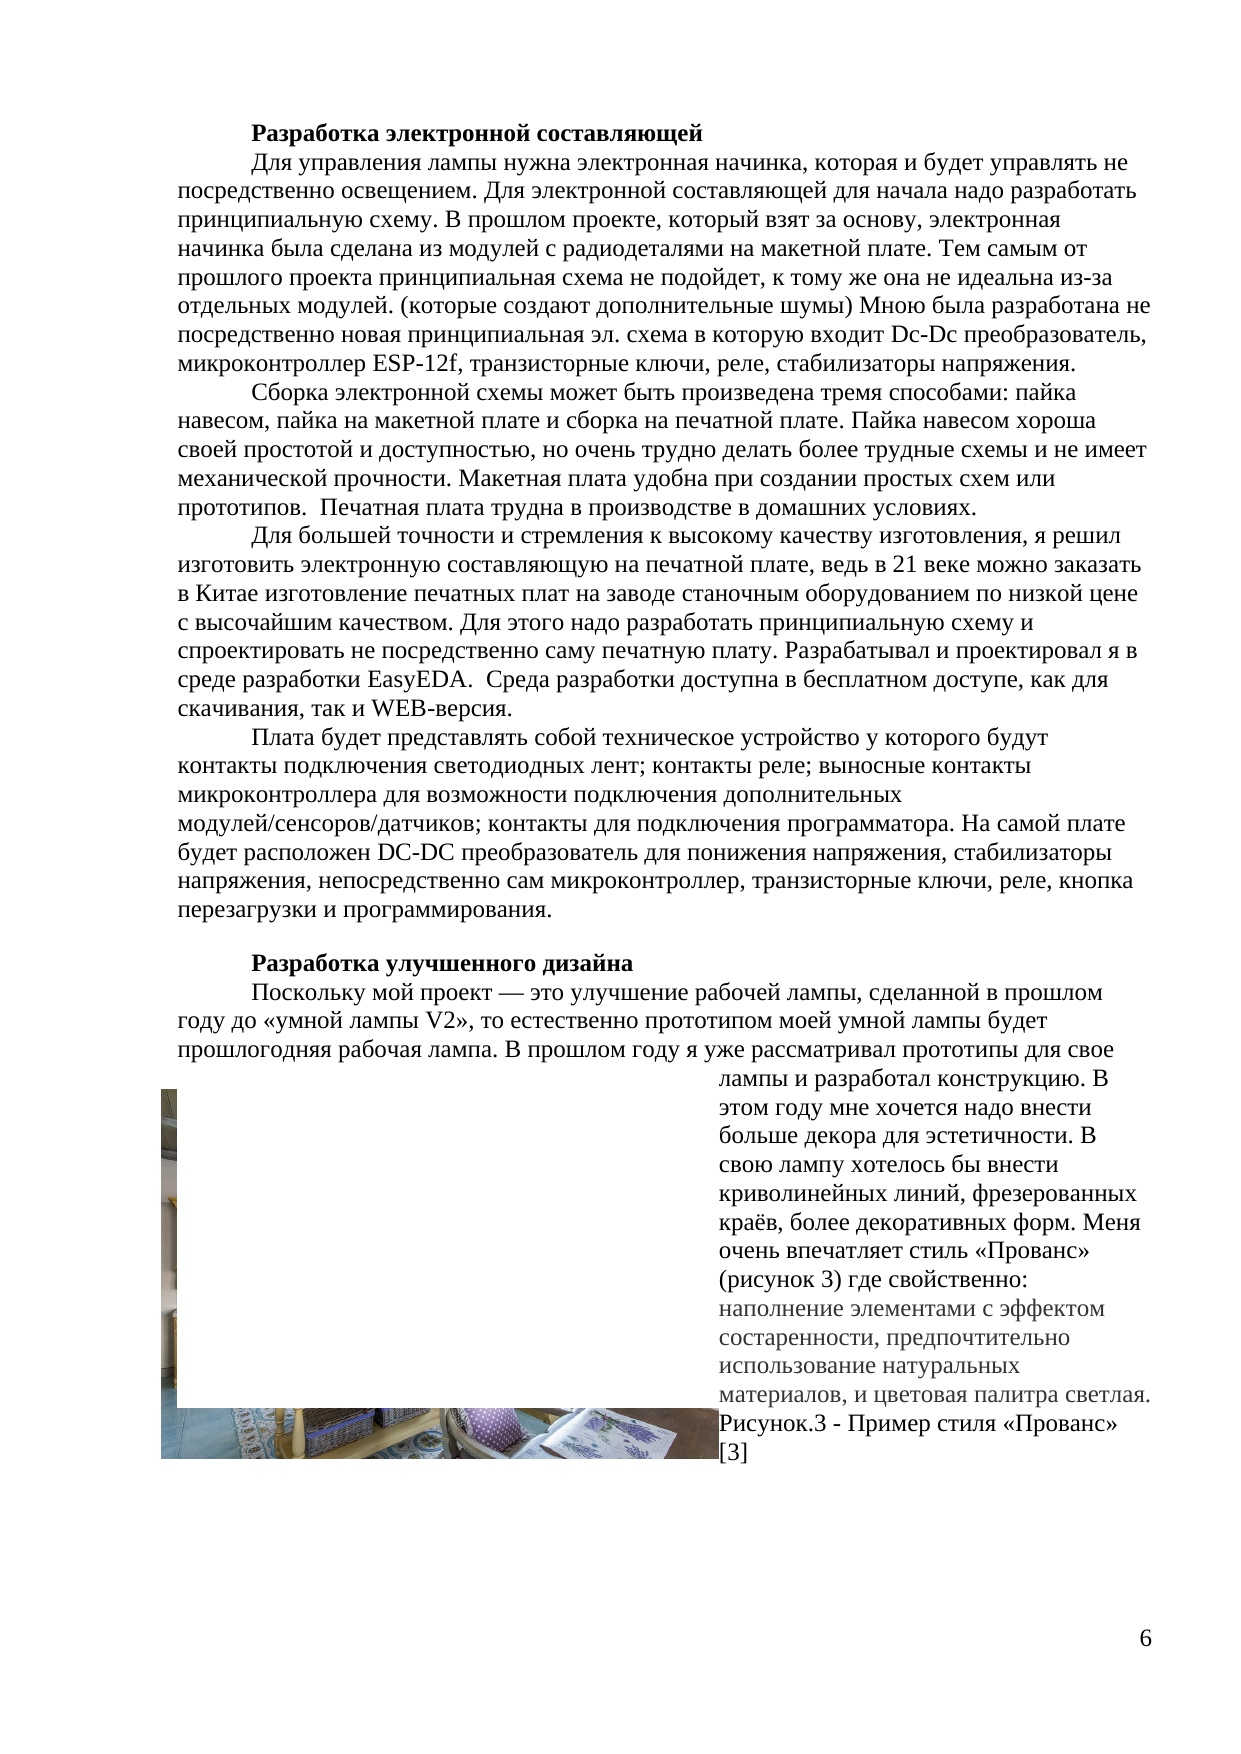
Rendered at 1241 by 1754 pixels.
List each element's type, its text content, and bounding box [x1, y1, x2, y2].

text Для управления лампы нужна электронная начинка, которая и будет управлять не посредственно освещением. Для электронной составляющей для начала надо разработать принципиальную схему. В прошлом проекте, который взят за основу, электронная начинка была сделана из модулей с радиодеталями на макетной плате. Тем самым от прошлого проекта принципиальная схема не подойдет, к тому же она не идеальна из-за отдельных модулей. (которые создают дополнительные шумы) Мною была разработана не посредственно новая принципиальная эл. схема в которую входит Dc-Dc преобразователь, микроконтроллер ESP-12f, транзисторные ключи, реле, стабилизаторы напряжения. [177, 147, 1152, 377]
text Рисунок.3 - Пример стиля «Прованс» [3] [177, 1408, 1152, 1466]
picture [161, 1089, 177, 1459]
text Разработка электронной составляющей [177, 118, 1152, 147]
text Сборка электронной схемы может быть произведена тремя способами: пайка навесом, пайка на макетной плате и сборка на печатной плате. Пайка навесом хороша своей простотой и доступностью, но очень трудно делать более трудные схемы и не имеет механической прочности. Макетная плата удобна при создании простых схем или прототипов. Печатная плата трудна в производстве в домашних условиях. [177, 377, 1152, 521]
text Поскольку мой проект — это улучшение рабочей лампы, сделанной в прошлом году до «умной лампы V2», то естественно прототипом моей умной лампы будет прошлогодняя рабочая лампа. В прошлом году я уже рассматривал прототипы для свое лампы и разработал конструкцию. В этом году мне хочется надо внести больше декора для эстетичности. В свою лампу хотелось бы внести криволинейных линий, фрезерованных краёв, более декоративных форм. Меня очень впечатляет стиль «Прованс» (рисунок 3) где свойственно: наполнение элементами с эффектом состаренности, предпочтительно использование натуральных материалов, и цветовая палитра светлая. [177, 977, 1152, 1408]
text Плата будет представлять собой техническое устройство у которого будут контакты подключения светодиодных лент; контакты реле; выносные контакты микроконтроллера для возможности подключения дополнительных модулей/сенсоров/датчиков; контакты для подключения программатора. На самой плате будет расположен DC-DC преобразователь для понижения напряжения, стабилизаторы напряжения, непосредственно сам микроконтроллер, транзисторные ключи, реле, кнопка перезагрузки и программирования. [177, 722, 1152, 923]
text Разработка улучшенного дизайна [177, 948, 1152, 977]
text Для большей точности и стремления к высокому качеству изготовления, я решил изготовить электронную составляющую на печатной плате, ведь в 21 веке можно заказать в Китае изготовление печатных плат на заводе станочным оборудованием по низкой цене с высочайшим качеством. Для этого надо разработать принципиальную схему и спроектировать не посредственно саму печатную плату. Разрабатывал и проектировал я в среде разработки EasyEDA. Среда разработки доступна в бесплатном доступе, как для скачивания, так и WEB-версия. [177, 521, 1152, 722]
